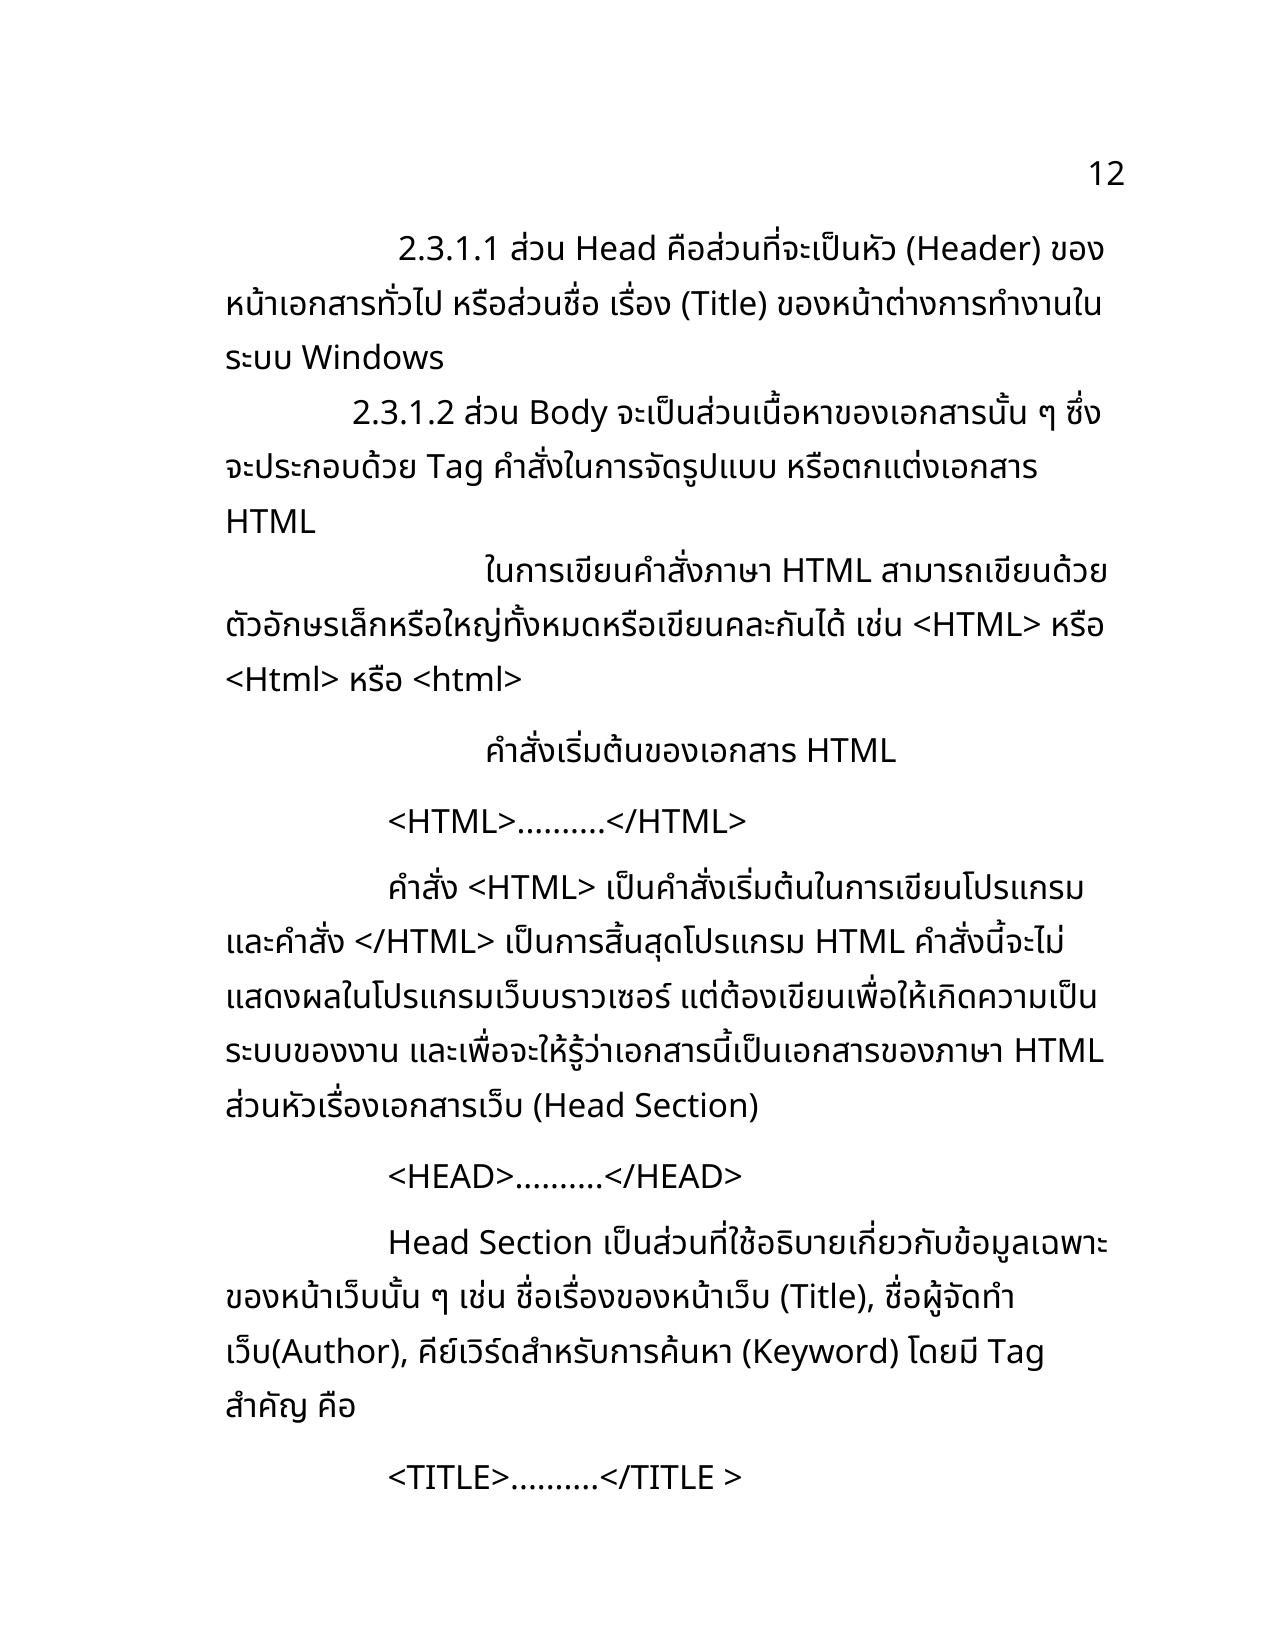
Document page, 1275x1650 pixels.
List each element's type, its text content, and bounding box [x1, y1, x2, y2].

text คำสั่ง <HTML> เป็นคำสั่งเริ่มต้นในการเขียนโปรแกรมและคำสั่ง </HTML> เป็นการสิ้นสุดโปรแกรม HTML คำสั่งนี้จะไม่แสดงผลในโปรแกรมเว็บบราวเซอร์ แต่ต้องเขียนเพื่อให้เกิดความเป็นระบบของงาน และเพื่อจะให้รู้ว่าเอกสารนี้เป็นเอกสารของภาษา HTML ส่วนหัวเรื่องเอกสารเว็บ (Head Section) [225, 864, 1125, 1132]
text <HTML>..........</HTML> [225, 798, 1125, 843]
text Head Section เป็นส่วนที่ใช้อธิบายเกี่ยวกับข้อมูลเฉพาะของหน้าเว็บนั้น ๆ เช่น ชื่อเรื่องของหน้าเว็บ (Title), ชื่อผู้จัดทำเว็บ(Author), คีย์เวิร์ดสำหรับการค้นหา (Keyword) โดยมี Tag สำคัญ คือ [225, 1219, 1125, 1433]
text <HEAD>..........</HEAD> [225, 1153, 1125, 1198]
text 2.3.1.2 ส่วน Body จะเป็นส่วนเนื้อหาของเอกสารนั้น ๆ ซึ่งจะประกอบด้วย Tag คำสั่งในการจัดรูปแบบ หรือตกแต่งเอกสาร HTML [225, 389, 1125, 543]
text คำสั่งเริ่มต้นของเอกสาร HTML [225, 727, 1125, 777]
text ในการเขียนคำสั่งภาษา HTML สามารถเขียนด้วยตัวอักษรเล็กหรือใหญ่ทั้งหมดหรือเขียนคละกันได้ เช่น <HTML> หรือ <Html> หรือ <html> [225, 546, 1125, 706]
text 2.3.1.1 ส่วน Head คือส่วนที่จะเป็นหัว (Header) ของหน้าเอกสารทั่วไป หรือส่วนชื่อ เรื่อง (Title) ของหน้าต่างการทำงานในระบบ Windows [225, 225, 1125, 385]
text <TITLE>..........</TITLE > [225, 1453, 1125, 1499]
